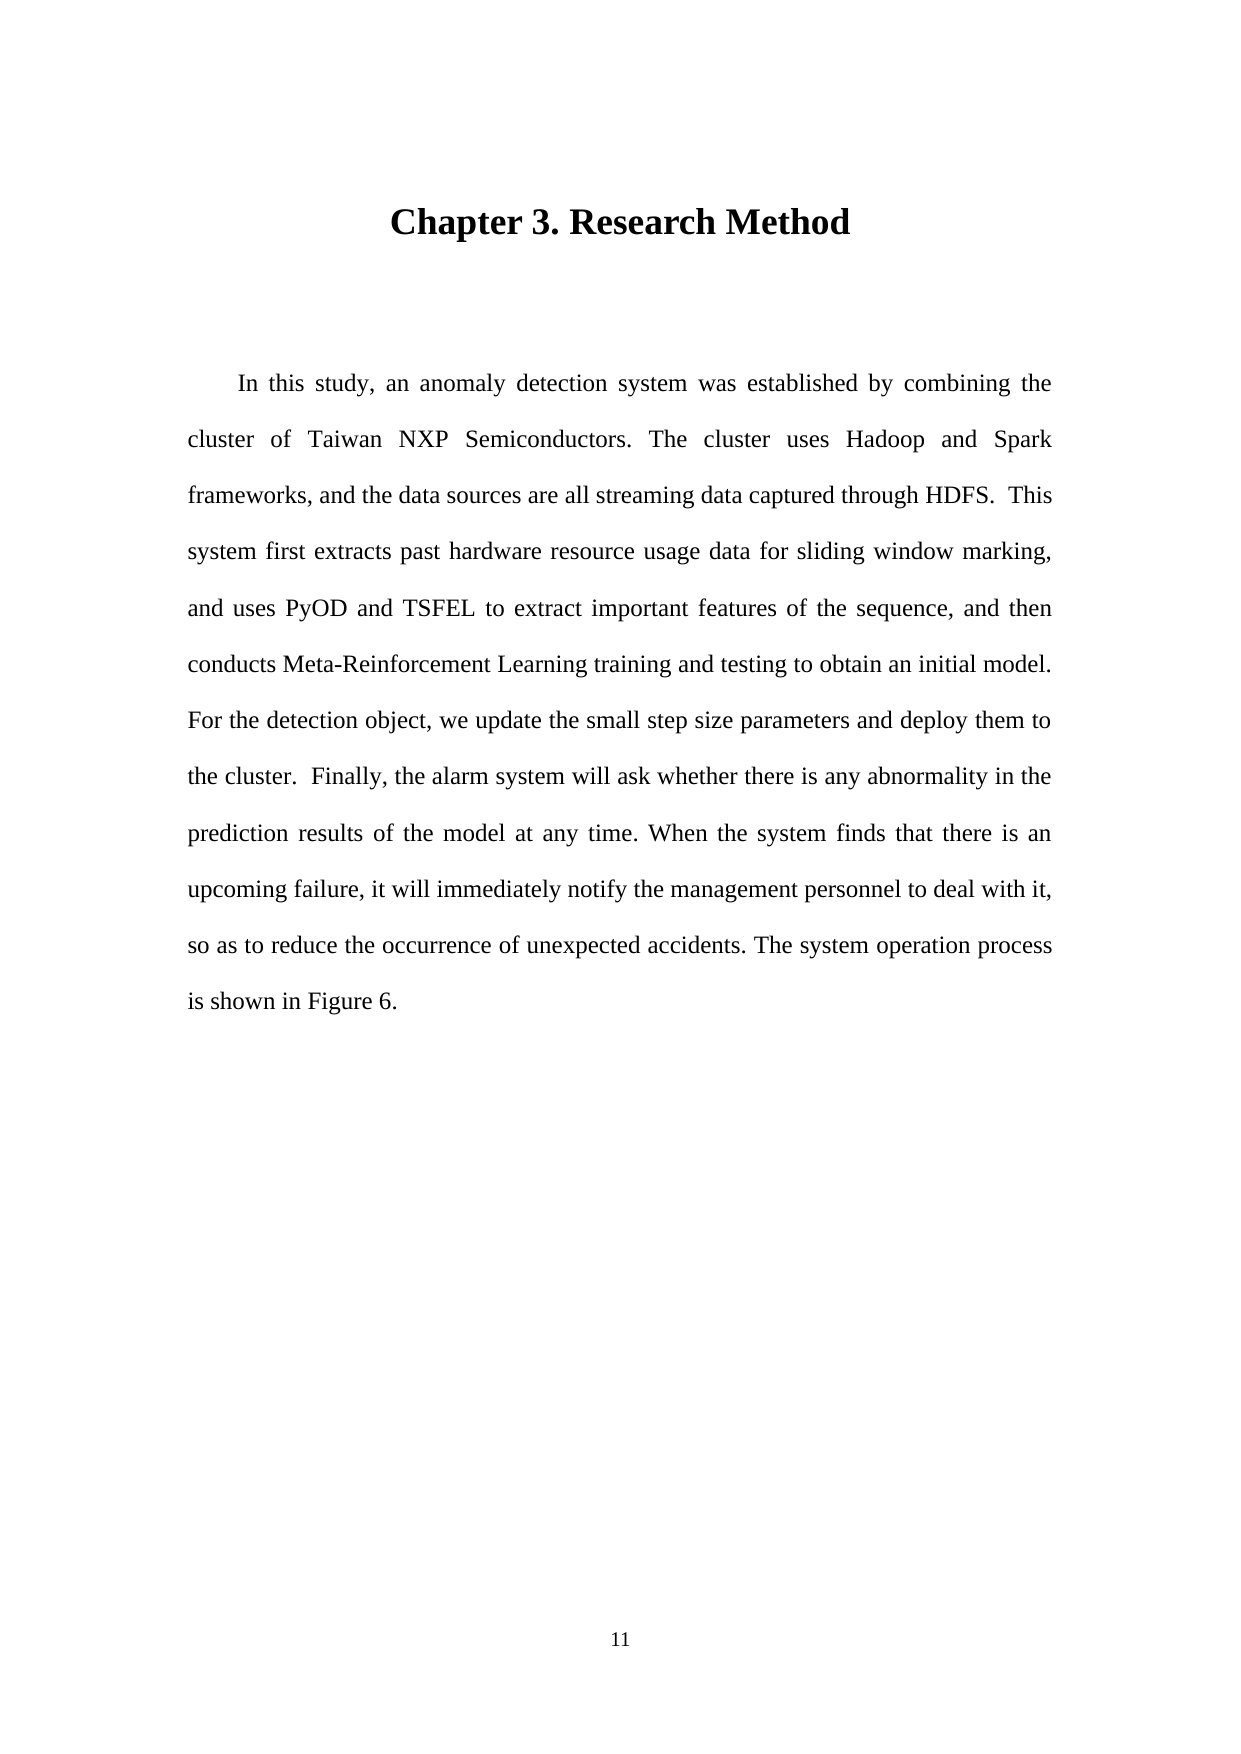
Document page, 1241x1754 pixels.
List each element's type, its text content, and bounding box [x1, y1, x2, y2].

subtitle Chapter 3. Research Method [187, 183, 1053, 258]
text In this study, an anomaly detection system was established by combining the cluster of Taiwan NXP Semiconductors. The cluster uses Hadoop and Spark frameworks, and the data sources are all streaming data captured through HDFS. This system first extracts past hardware resource usage data for sliding window marking, and uses PyOD and TSFEL to extract important features of the sequence, and then conducts Meta-Reinforcement Learning training and testing to obtain an initial model. For the detection object, we update the small step size parameters and deploy them to the cluster. Finally, the alarm system will ask whether there is any abnormality in the prediction results of the model at any time. When the system finds that there is an upcoming failure, it will immediately notify the management personnel to deal with it, so as to reduce the occurrence of unexpected accidents. The system operation process is shown in Figure 6. [187, 363, 1053, 1019]
